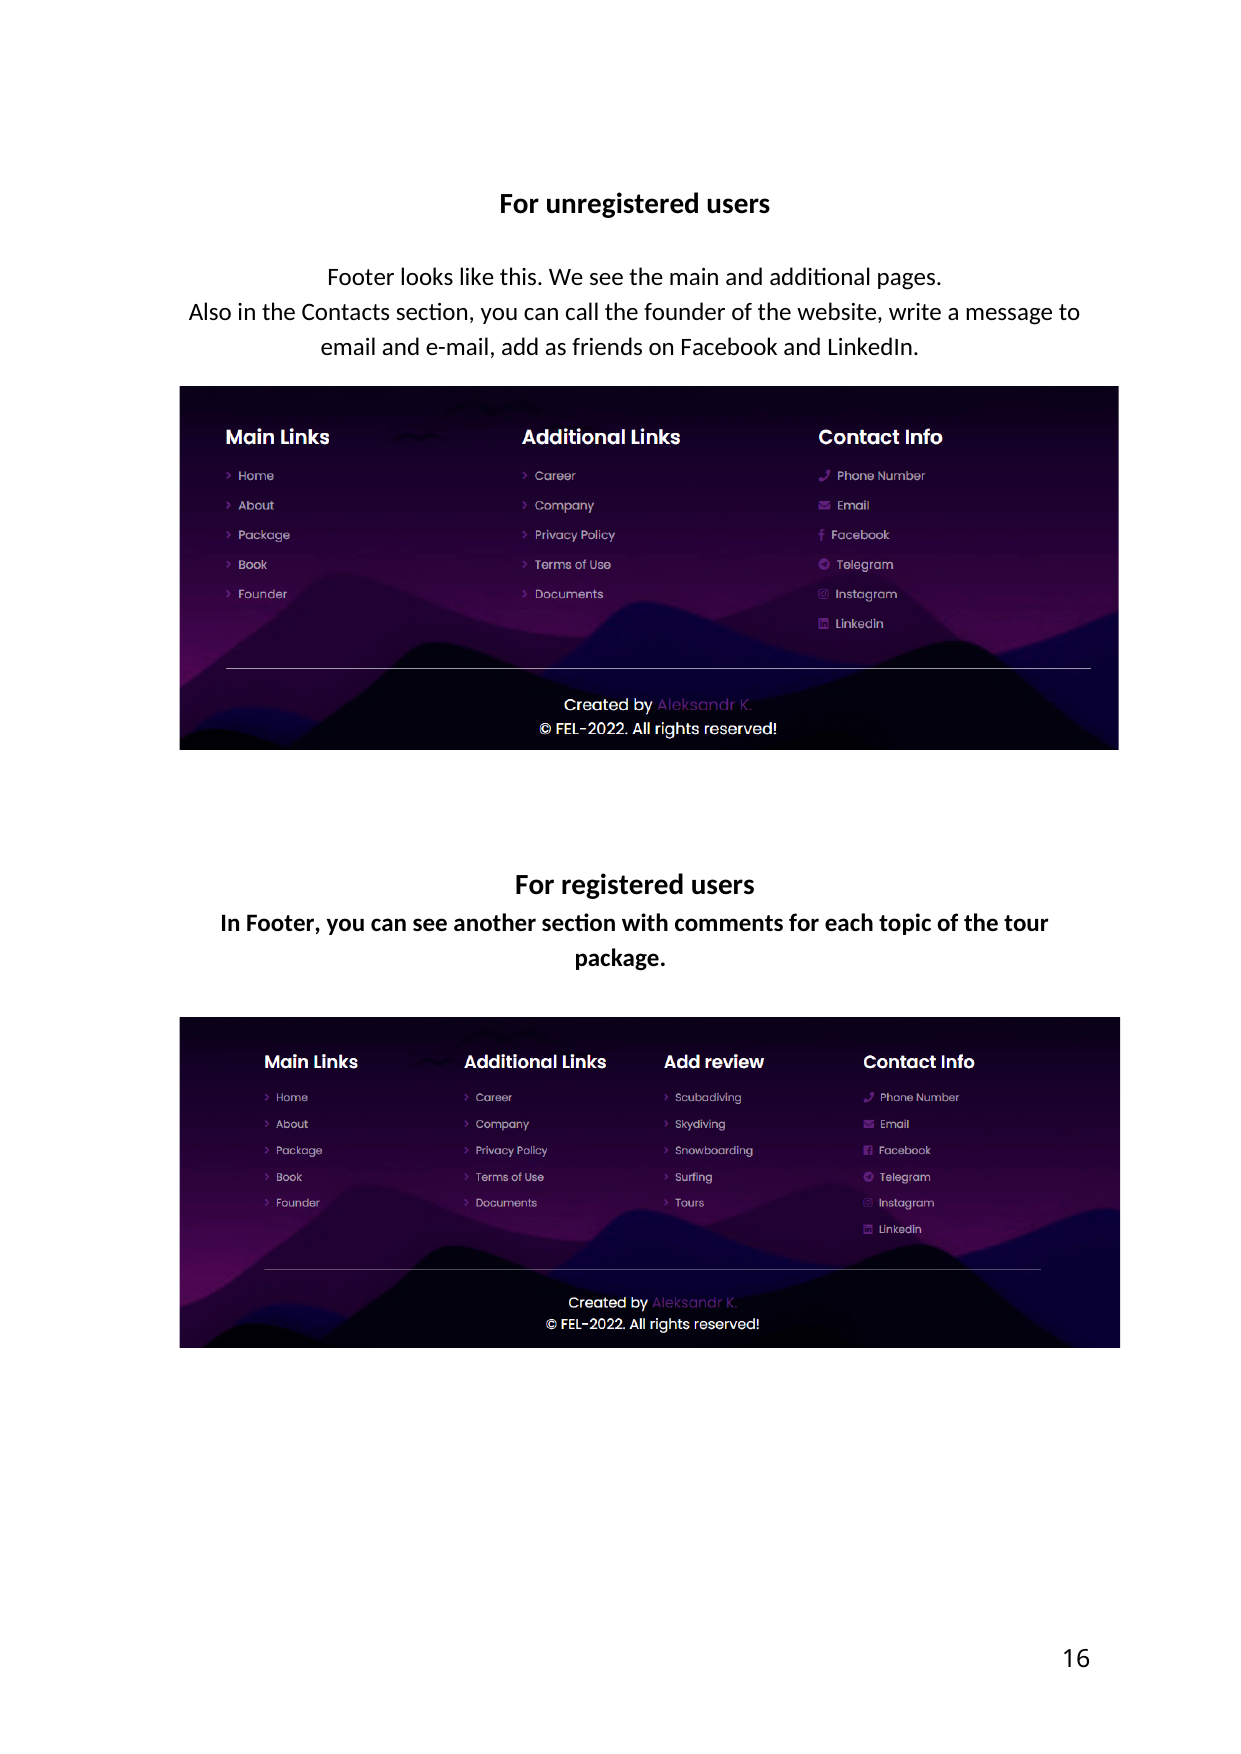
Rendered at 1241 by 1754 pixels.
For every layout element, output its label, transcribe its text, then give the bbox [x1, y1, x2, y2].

text For unregistered users [150, 185, 1090, 221]
text For registered users [150, 866, 1090, 902]
text Also in the Contacts section, you can call the founder of the website, write a message to email and e-mail, add as friends on Facebook and LinkedIn. [150, 296, 1090, 361]
picture [179, 1017, 1121, 1348]
text Footer looks like this. We see the main and additional pages. [150, 261, 1090, 291]
picture [179, 386, 1119, 750]
text In Footer, you can see another section with comments for each topic of the tour package. [150, 907, 1090, 972]
